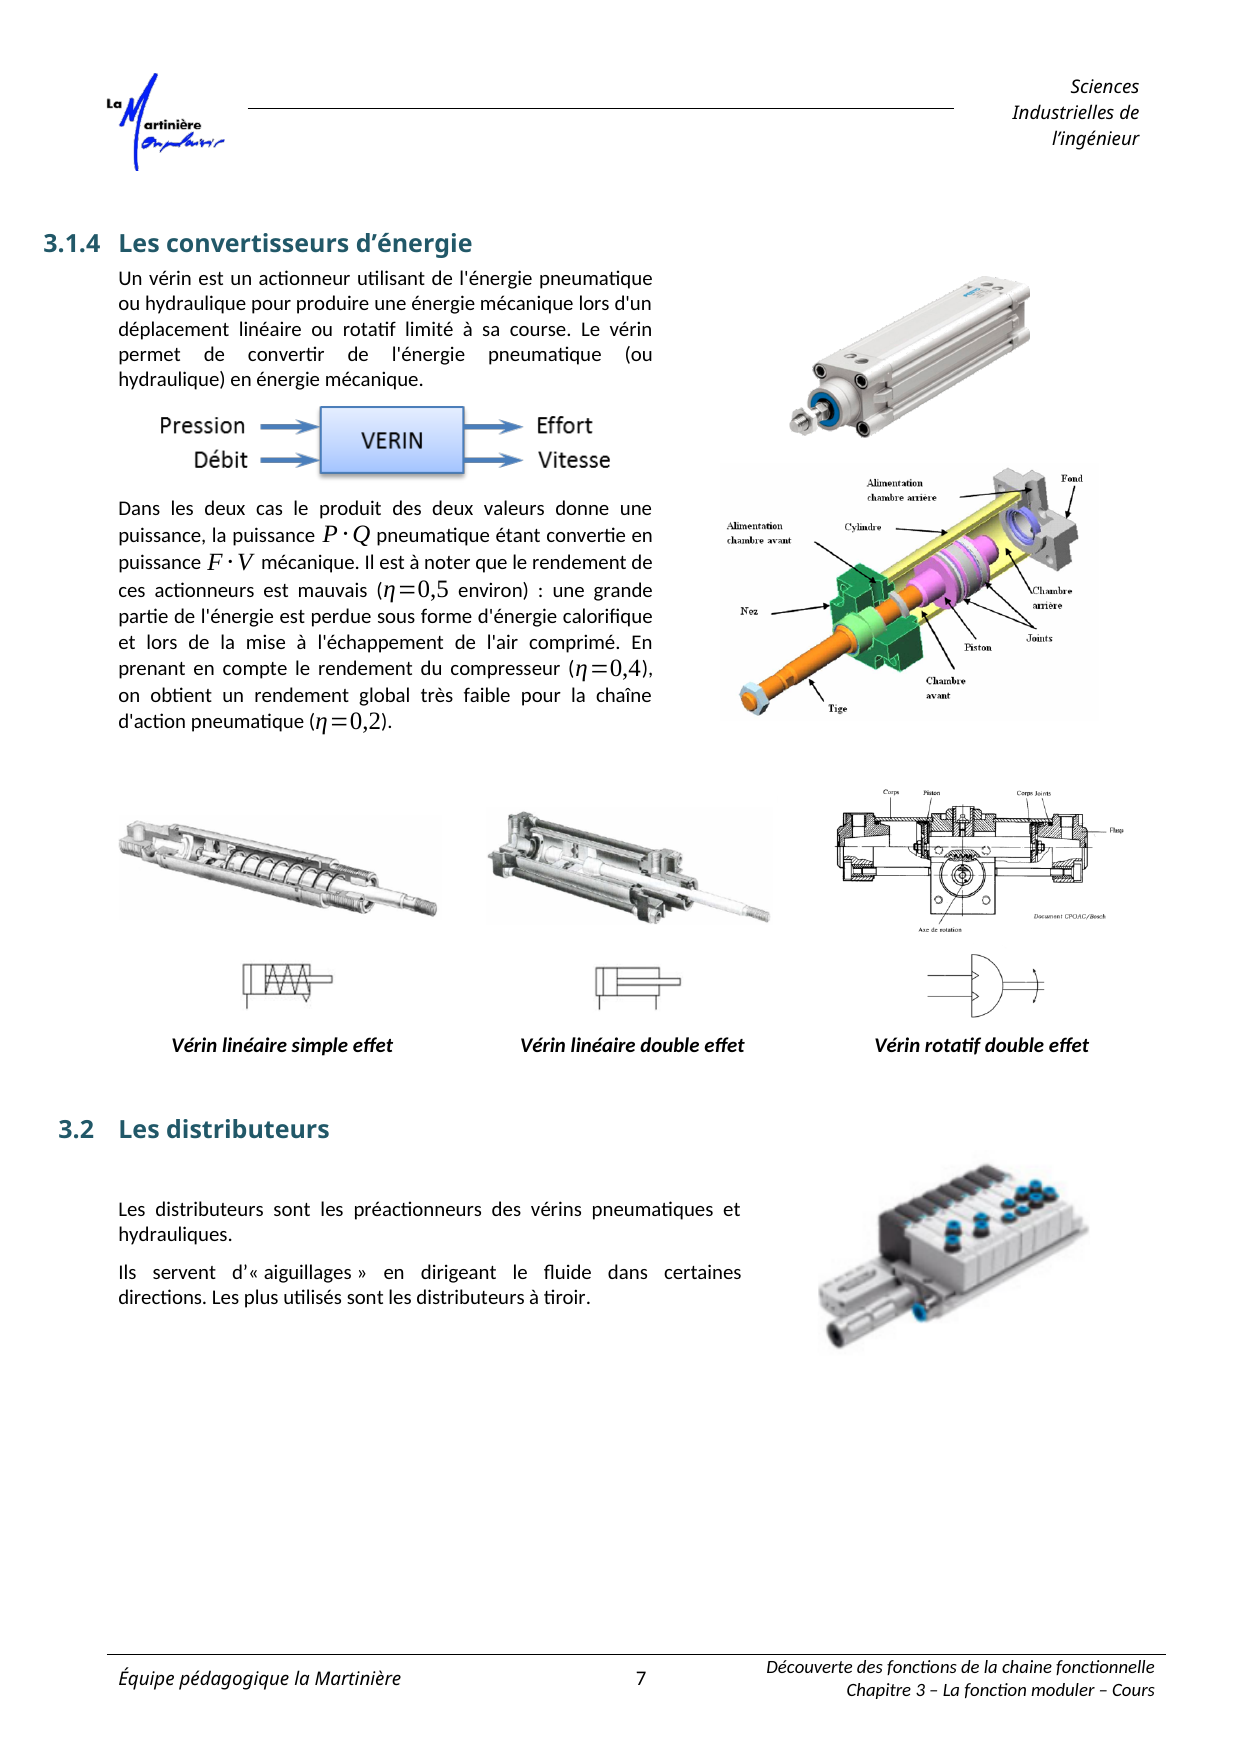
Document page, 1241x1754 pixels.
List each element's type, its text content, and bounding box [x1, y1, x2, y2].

table_cell [107, 944, 457, 1032]
table_cell Vérin rotatif double effet [807, 1032, 1156, 1070]
picture [817, 1150, 1091, 1356]
picture [718, 450, 1101, 724]
picture [486, 796, 779, 925]
picture [918, 943, 1045, 1020]
picture [160, 404, 611, 483]
table_header [107, 789, 457, 944]
subtitle Les convertisseurs d’énergie [43, 226, 1152, 260]
picture [106, 73, 225, 171]
table_header Un vérin est un actionneur utilisant de l'énergie pneumatique ou hydraulique pour produire une énergie mécanique lors d'un déplacement linéaire ou rotatif limité à sa course. Le vérin permet de convertir de l'énergie pneumatique (ou hydraulique) en énergie mécanique. Dans les deux cas le produit des deux valeurs donne une puissance, la puissance pneumatique étant convertie en puissance mécanique. Il est à noter que le rendement de ces actionneurs est mauvais ( environ) : une grande partie de l'énergie est perdue sous forme d'énergie calorifique et lors de la mise à l'échappement de l'air comprimé. En prenant en compte le rendement du compresseur (), on obtient un rendement global très faible pour la chaîne d'action pneumatique (). [107, 265, 664, 748]
picture [118, 801, 447, 920]
table_header [665, 265, 1155, 748]
table_header Les distributeurs sont les préactionneurs des vérins pneumatiques et hydrauliques. Ils servent d’« aiguillages » en dirigeant le fluide dans certaines directions. Les plus utilisés sont les distributeurs à tiroir. [107, 1151, 753, 1368]
table_cell Vérin linéaire double effet [458, 1032, 807, 1070]
picture [834, 789, 1129, 932]
picture [580, 950, 684, 1014]
table_header [753, 1151, 1155, 1368]
table_header [458, 789, 807, 944]
table_header [807, 789, 1156, 944]
subtitle Les distributeurs [58, 1111, 1152, 1146]
table_cell [458, 944, 807, 1032]
picture [226, 952, 338, 1011]
table_cell [807, 944, 1156, 1032]
table_cell Vérin linéaire simple effet [107, 1032, 457, 1070]
picture [789, 276, 1030, 438]
